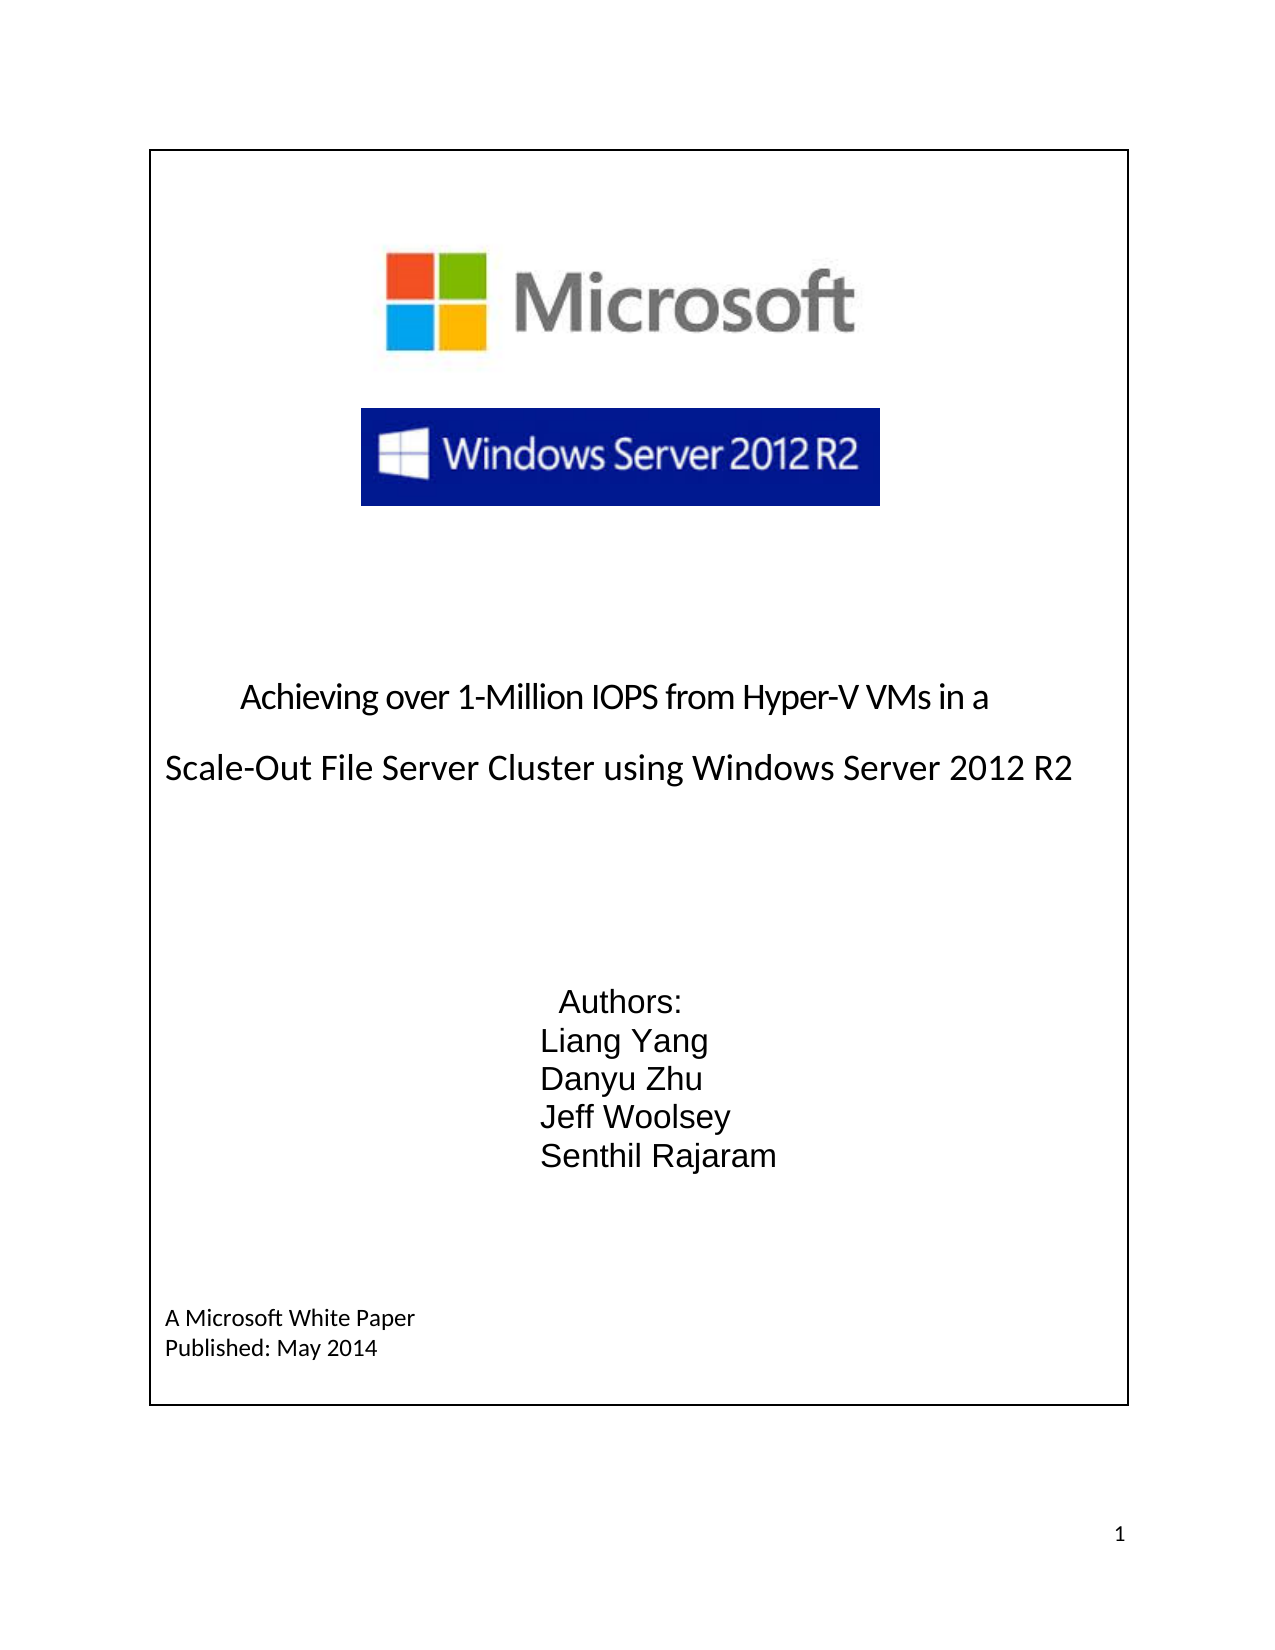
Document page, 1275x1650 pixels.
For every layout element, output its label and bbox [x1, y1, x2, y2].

picture [322, 196, 918, 506]
